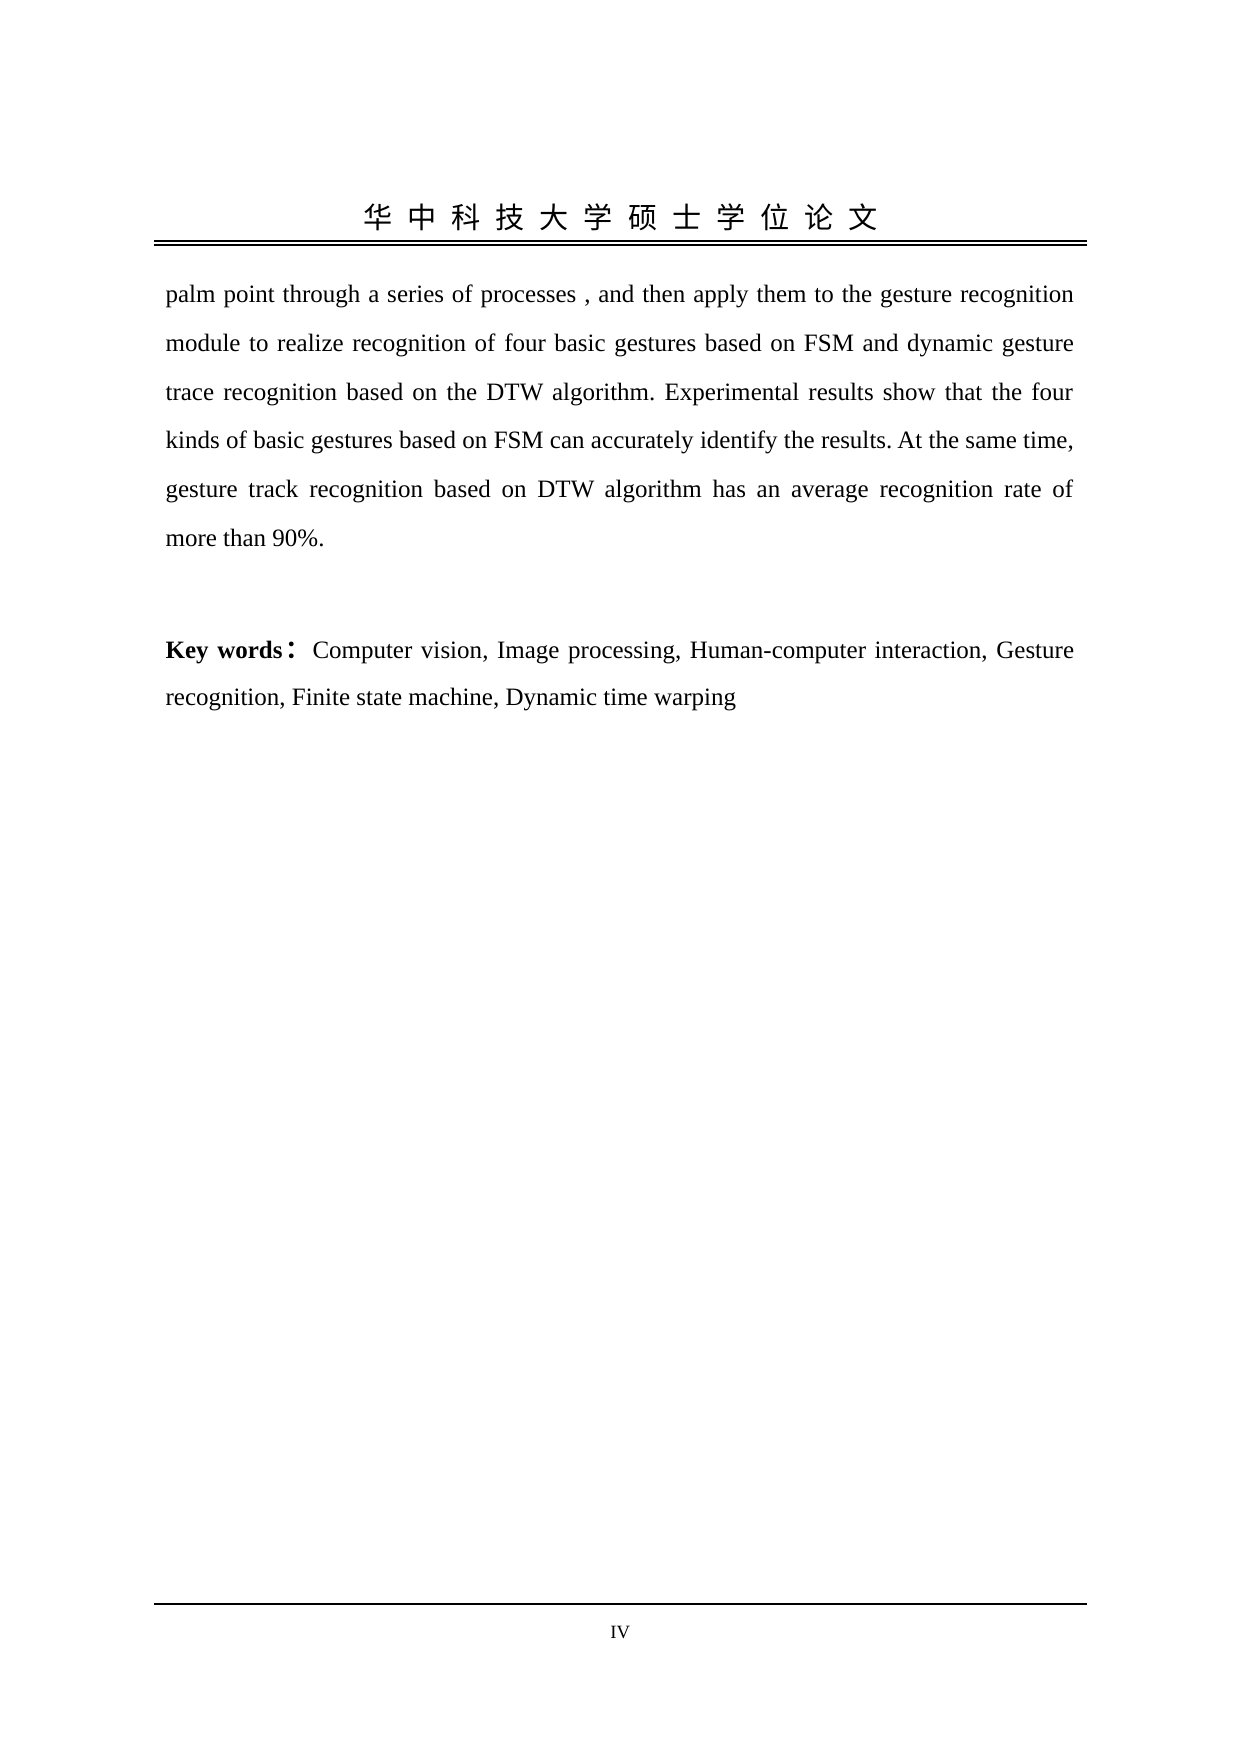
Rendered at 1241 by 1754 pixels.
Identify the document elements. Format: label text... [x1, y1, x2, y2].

text Key words：Computer vision, Image processing, Human-computer interaction, Gesture recognition, Finite state machine, Dynamic time warping [165, 615, 1075, 712]
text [165, 277, 1075, 553]
